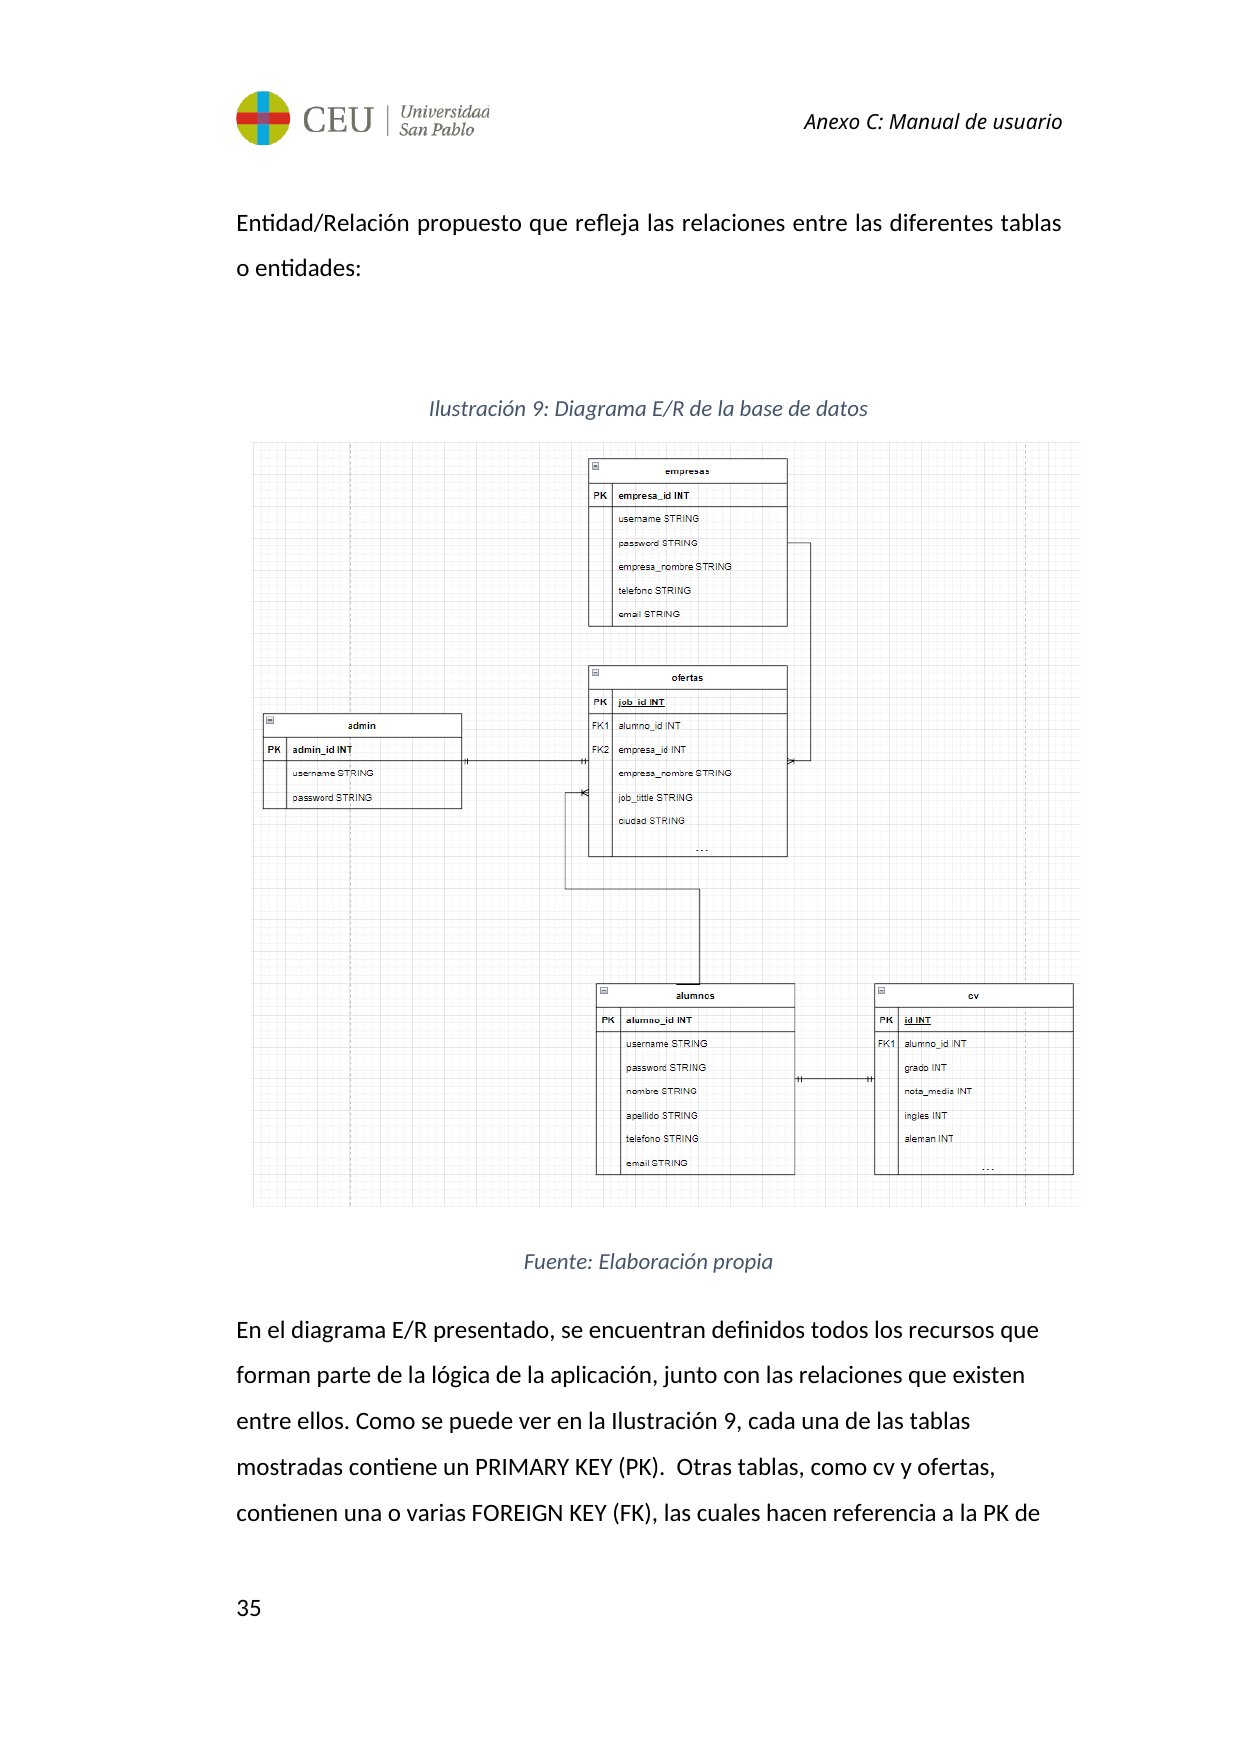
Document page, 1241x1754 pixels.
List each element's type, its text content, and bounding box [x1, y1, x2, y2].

picture [251, 442, 1081, 1207]
picture [235, 89, 490, 146]
list Fuente: Elaboración propia [236, 1247, 1063, 1275]
